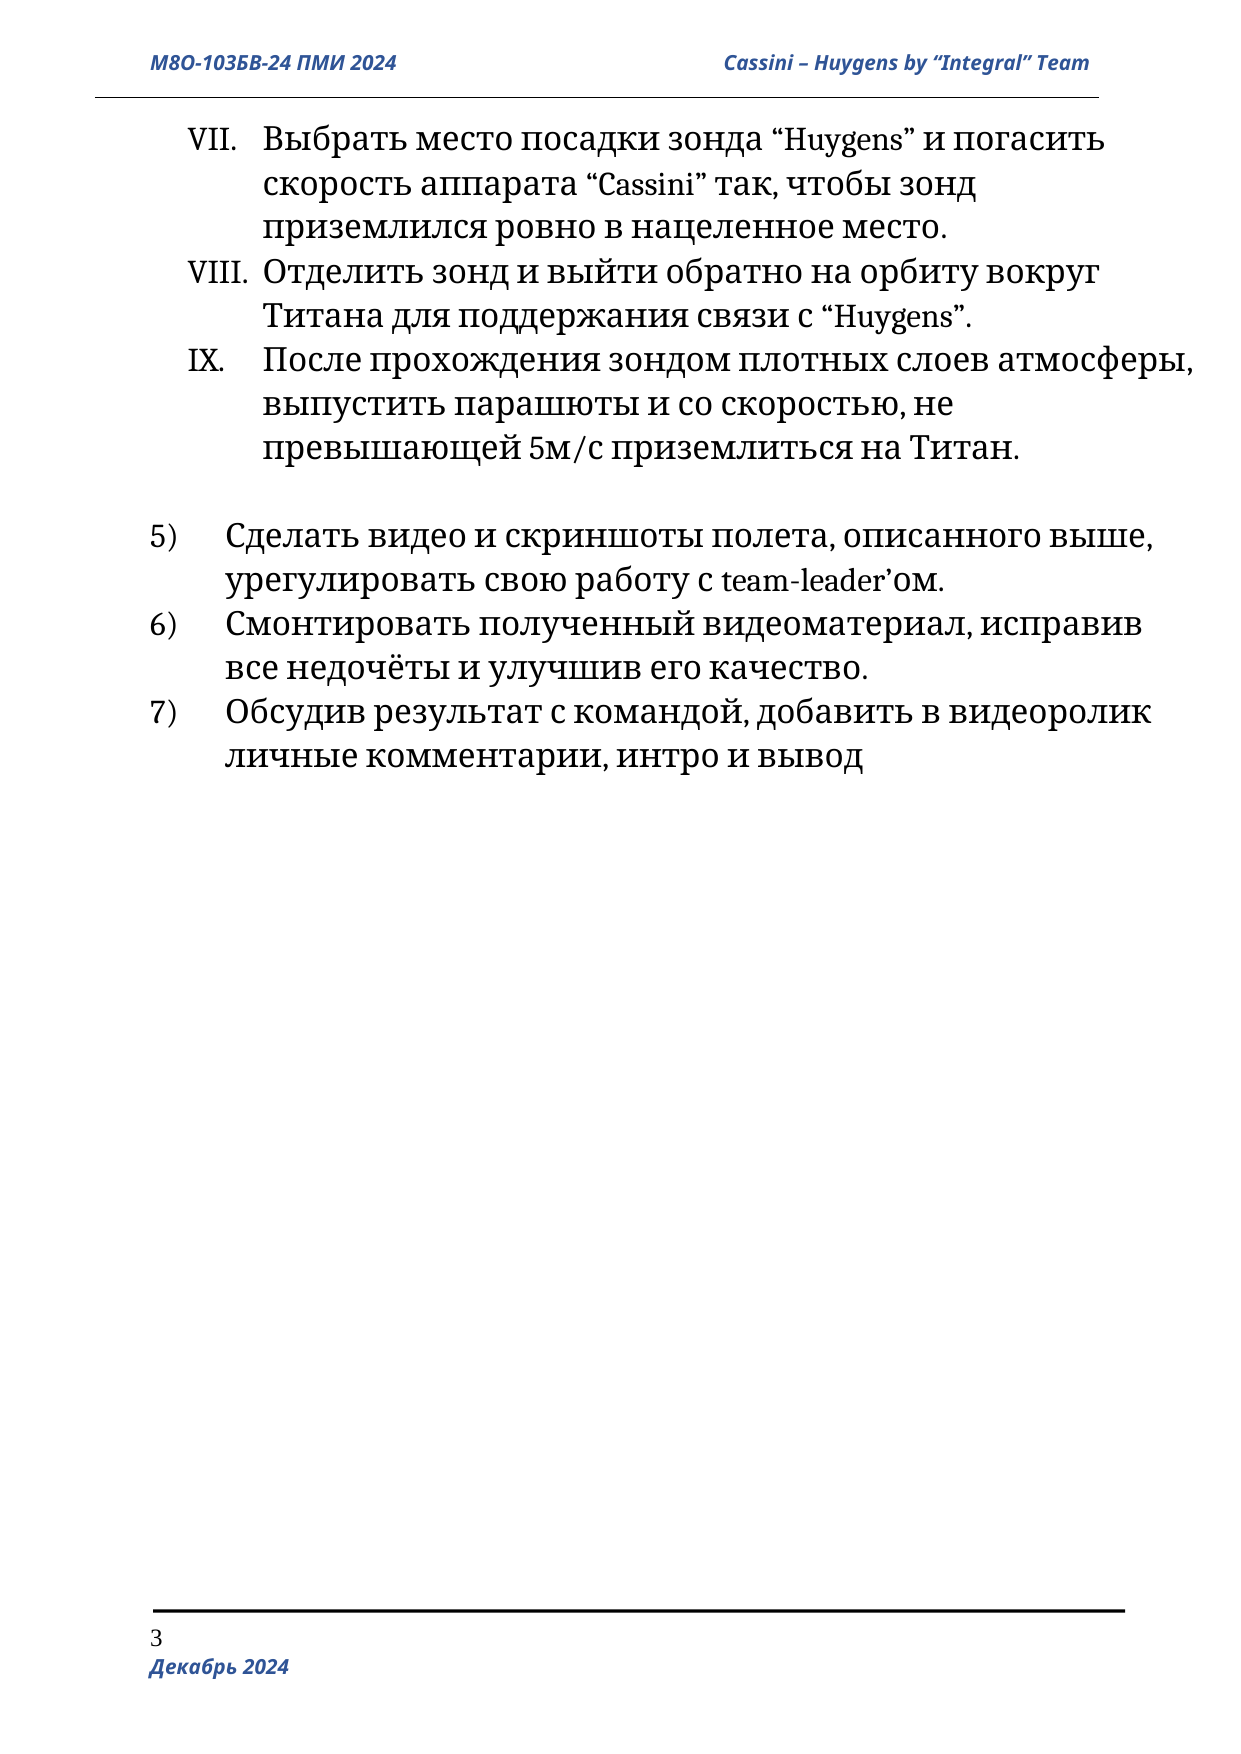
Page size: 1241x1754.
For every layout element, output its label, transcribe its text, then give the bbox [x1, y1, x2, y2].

list Отделить зонд и выйти обратно на орбиту вокруг Титана для поддержания связи с “Huygens”. [187, 253, 1198, 335]
list Обсудив результат с командой, добавить в видеоролик личные комментарии, интро и вывод [150, 694, 1198, 776]
list Смонтировать полученный видеоматериал, исправив все недочёты и улучшив его качество. [150, 606, 1198, 688]
list После прохождения зондом плотных слоев атмосферы, выпустить парашюты и со скоростью, не превышающей 5м/с приземлиться на Титан. [187, 341, 1198, 468]
list Выбрать место посадки зонда “Huygens” и погасить скорость аппарата “Cassini” так, чтобы зонд приземлился ровно в нацеленное место. [187, 121, 1198, 247]
list Сделать видео и скриншоты полета, описанного выше, урегулировать свою работу с team-leader’ом. [150, 517, 1198, 600]
